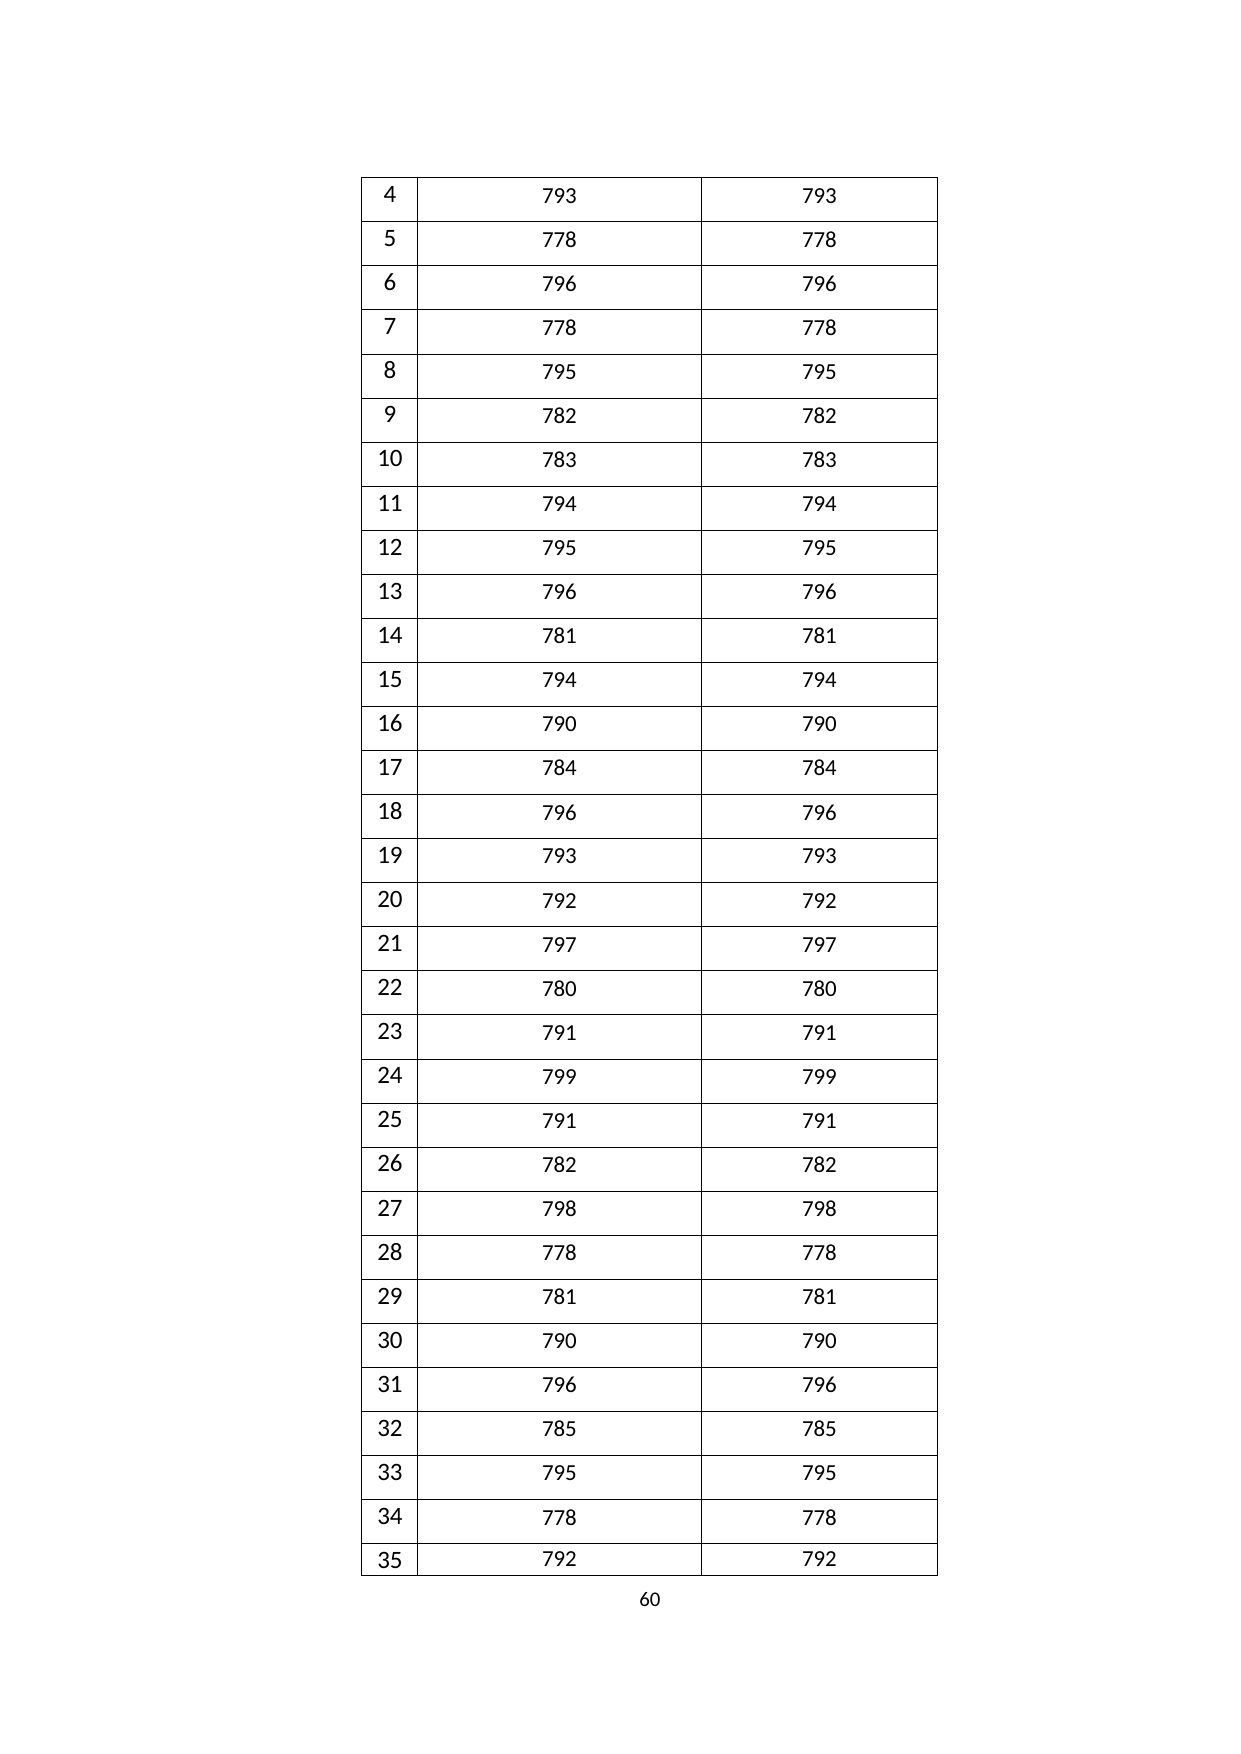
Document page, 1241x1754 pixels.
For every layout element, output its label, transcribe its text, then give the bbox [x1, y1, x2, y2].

table_cell 796 [418, 795, 701, 838]
table_cell 796 [418, 575, 701, 618]
table_cell 795 [418, 355, 701, 397]
table_cell 778 [418, 310, 701, 353]
table_cell 21 [362, 927, 417, 970]
table_cell 20 [362, 883, 417, 926]
table_cell 795 [702, 355, 937, 397]
table_cell 19 [362, 839, 417, 882]
table_cell 10 [362, 443, 417, 486]
table_cell 793 [702, 839, 937, 882]
table_cell 5 [362, 222, 417, 265]
table_cell 797 [418, 927, 701, 970]
table_cell 15 [362, 663, 417, 706]
table_cell 790 [702, 1324, 937, 1367]
table_cell 781 [702, 1280, 937, 1323]
table_cell 795 [702, 531, 937, 574]
table_cell 778 [418, 222, 701, 265]
table_cell 780 [702, 971, 937, 1014]
table_cell 793 [418, 178, 701, 221]
table_cell 792 [702, 1544, 937, 1575]
table_cell 794 [702, 663, 937, 706]
table_cell 784 [418, 751, 701, 794]
table_cell 782 [702, 1148, 937, 1191]
table_cell 793 [702, 178, 937, 221]
table_cell 794 [702, 487, 937, 530]
table_cell 797 [702, 927, 937, 970]
table_cell 778 [702, 1500, 937, 1543]
table_cell 798 [702, 1192, 937, 1235]
table_cell 782 [702, 399, 937, 442]
table_cell 799 [418, 1060, 701, 1102]
table_cell 798 [418, 1192, 701, 1235]
table_cell 778 [702, 1236, 937, 1279]
table_cell 790 [418, 707, 701, 750]
table_cell 795 [418, 1456, 701, 1499]
table_cell 791 [702, 1104, 937, 1147]
table_cell 785 [702, 1412, 937, 1455]
table_cell 794 [418, 663, 701, 706]
table_cell 795 [418, 531, 701, 574]
table_cell 782 [418, 399, 701, 442]
table_cell 790 [702, 707, 937, 750]
table_cell 34 [362, 1500, 417, 1543]
table_cell 784 [702, 751, 937, 794]
table_cell 796 [702, 575, 937, 618]
table_cell 799 [702, 1060, 937, 1102]
table_cell 792 [702, 883, 937, 926]
table_cell 17 [362, 751, 417, 794]
table_cell 796 [702, 795, 937, 838]
table_cell 796 [418, 1368, 701, 1411]
table_cell 12 [362, 531, 417, 574]
table_cell 791 [418, 1015, 701, 1058]
table_cell 7 [362, 310, 417, 353]
table_cell 14 [362, 619, 417, 662]
table_cell 796 [418, 266, 701, 309]
table_cell 26 [362, 1148, 417, 1191]
table_cell 32 [362, 1412, 417, 1455]
table_cell 4 [362, 178, 417, 221]
table_cell 33 [362, 1456, 417, 1499]
table_cell 24 [362, 1060, 417, 1102]
table_cell 780 [418, 971, 701, 1014]
table_cell 796 [702, 1368, 937, 1411]
table_cell 781 [702, 619, 937, 662]
table_cell 796 [702, 266, 937, 309]
table_cell 23 [362, 1015, 417, 1058]
table_cell 13 [362, 575, 417, 618]
table_cell 778 [702, 222, 937, 265]
table_cell 781 [418, 1280, 701, 1323]
table_cell 792 [418, 883, 701, 926]
table_cell 35 [362, 1544, 417, 1575]
table_cell 28 [362, 1236, 417, 1279]
table_cell 27 [362, 1192, 417, 1235]
table_cell 8 [362, 355, 417, 397]
table_cell 794 [418, 487, 701, 530]
table_cell 790 [418, 1324, 701, 1367]
table_cell 6 [362, 266, 417, 309]
table_cell 795 [702, 1456, 937, 1499]
table_cell 11 [362, 487, 417, 530]
table_cell 778 [418, 1500, 701, 1543]
table_cell 783 [702, 443, 937, 486]
table_cell 16 [362, 707, 417, 750]
table_cell 25 [362, 1104, 417, 1147]
table_cell 783 [418, 443, 701, 486]
table_cell 791 [702, 1015, 937, 1058]
table_cell 22 [362, 971, 417, 1014]
table_cell 792 [418, 1544, 701, 1575]
table_cell 778 [702, 310, 937, 353]
table_cell 30 [362, 1324, 417, 1367]
table_cell 785 [418, 1412, 701, 1455]
table_cell 29 [362, 1280, 417, 1323]
table_cell 31 [362, 1368, 417, 1411]
table_cell 778 [418, 1236, 701, 1279]
table_cell 793 [418, 839, 701, 882]
table_cell 9 [362, 399, 417, 442]
table_cell 791 [418, 1104, 701, 1147]
table_cell 18 [362, 795, 417, 838]
table_cell 781 [418, 619, 701, 662]
table_cell 782 [418, 1148, 701, 1191]
